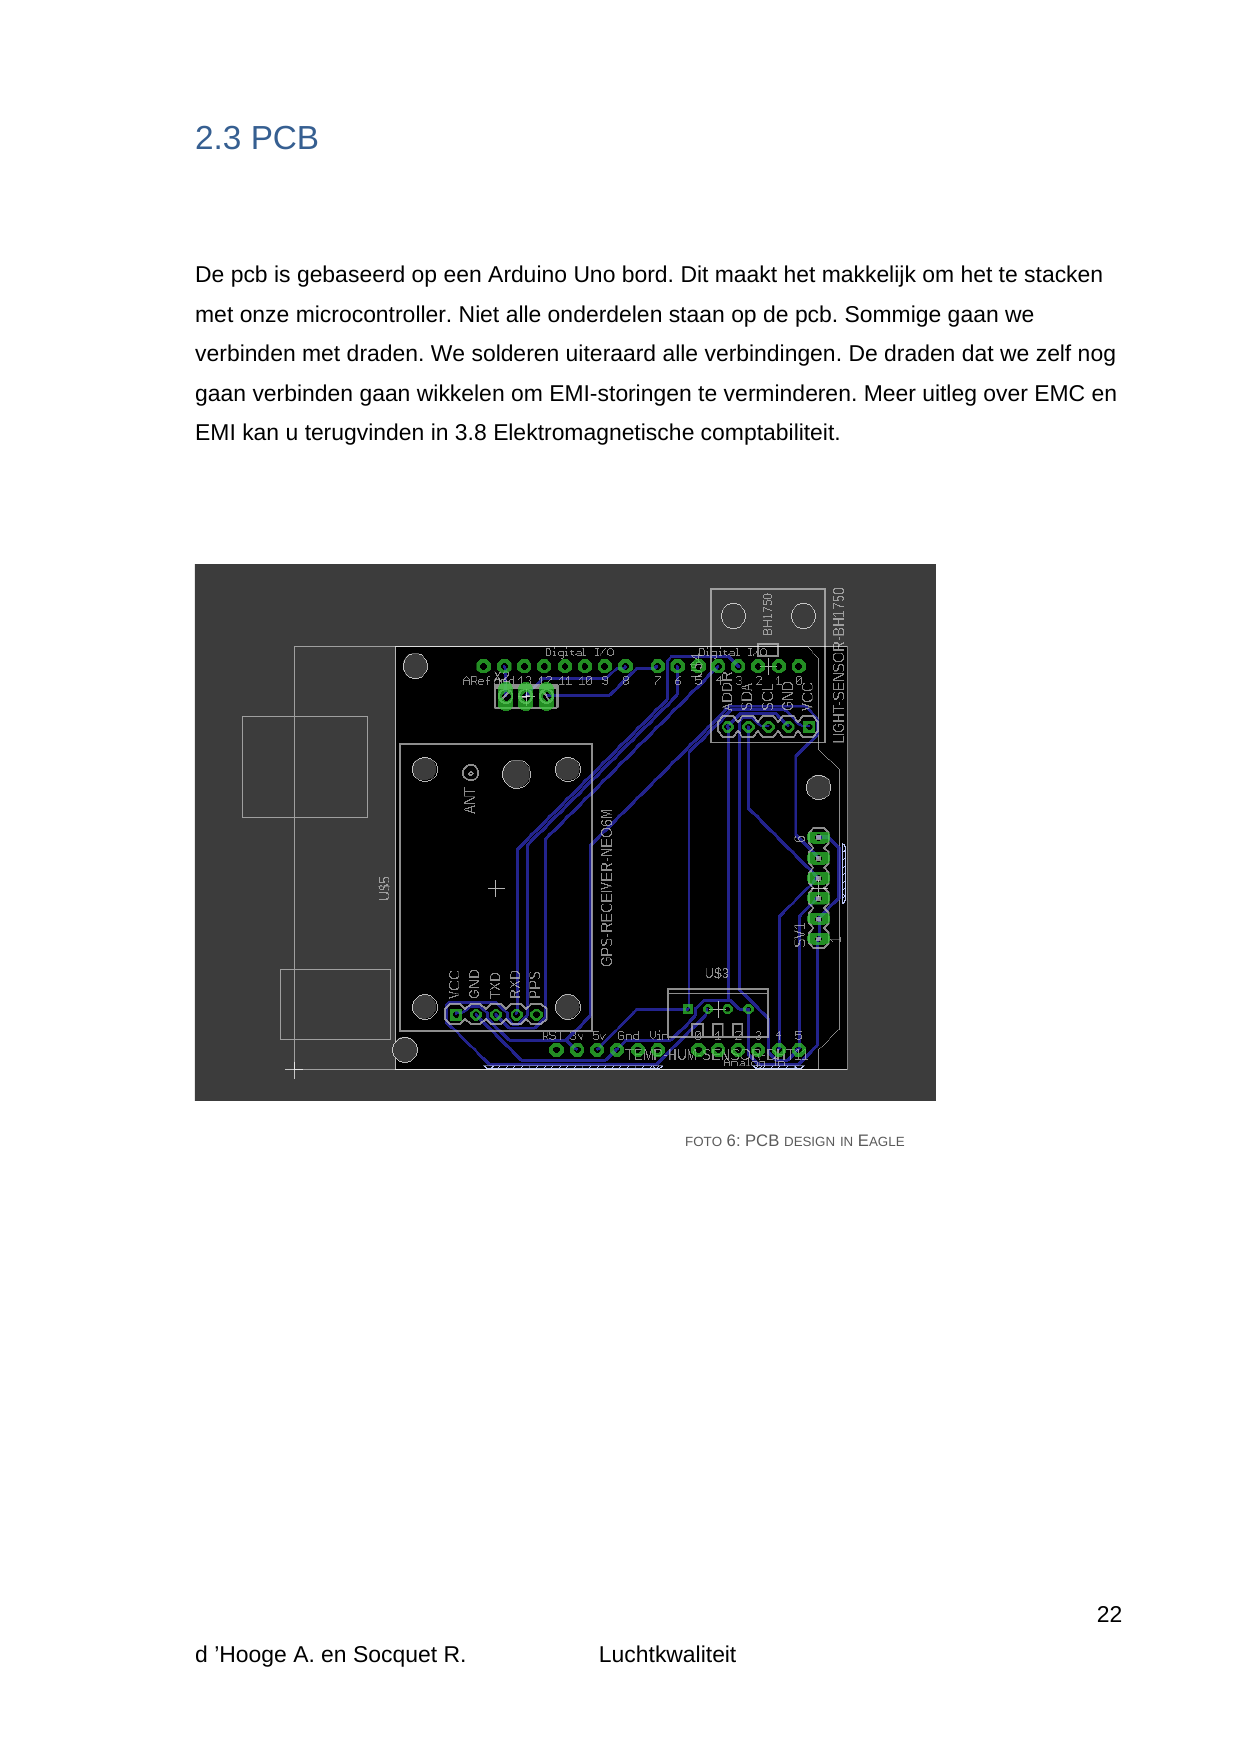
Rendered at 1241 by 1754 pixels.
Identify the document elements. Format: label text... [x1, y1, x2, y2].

picture [194, 564, 936, 1101]
subtitle 2.3 PCB [195, 118, 1122, 157]
text De pcb is gebaseerd op een Arduino Uno bord. Dit maakt het makkelijk om het te stacken met onze microcontroller. Niet alle onderdelen staan op de pcb. Sommige gaan we verbinden met draden. We solderen uiteraard alle verbindingen. De draden dat we zelf nog gaan verbinden gaan wikkelen om EMI-storingen te verminderen. Meer uitleg over EMC en EMI kan u terugvinden in 3.8 Elektromagnetische comptabiliteit. [195, 261, 1122, 445]
